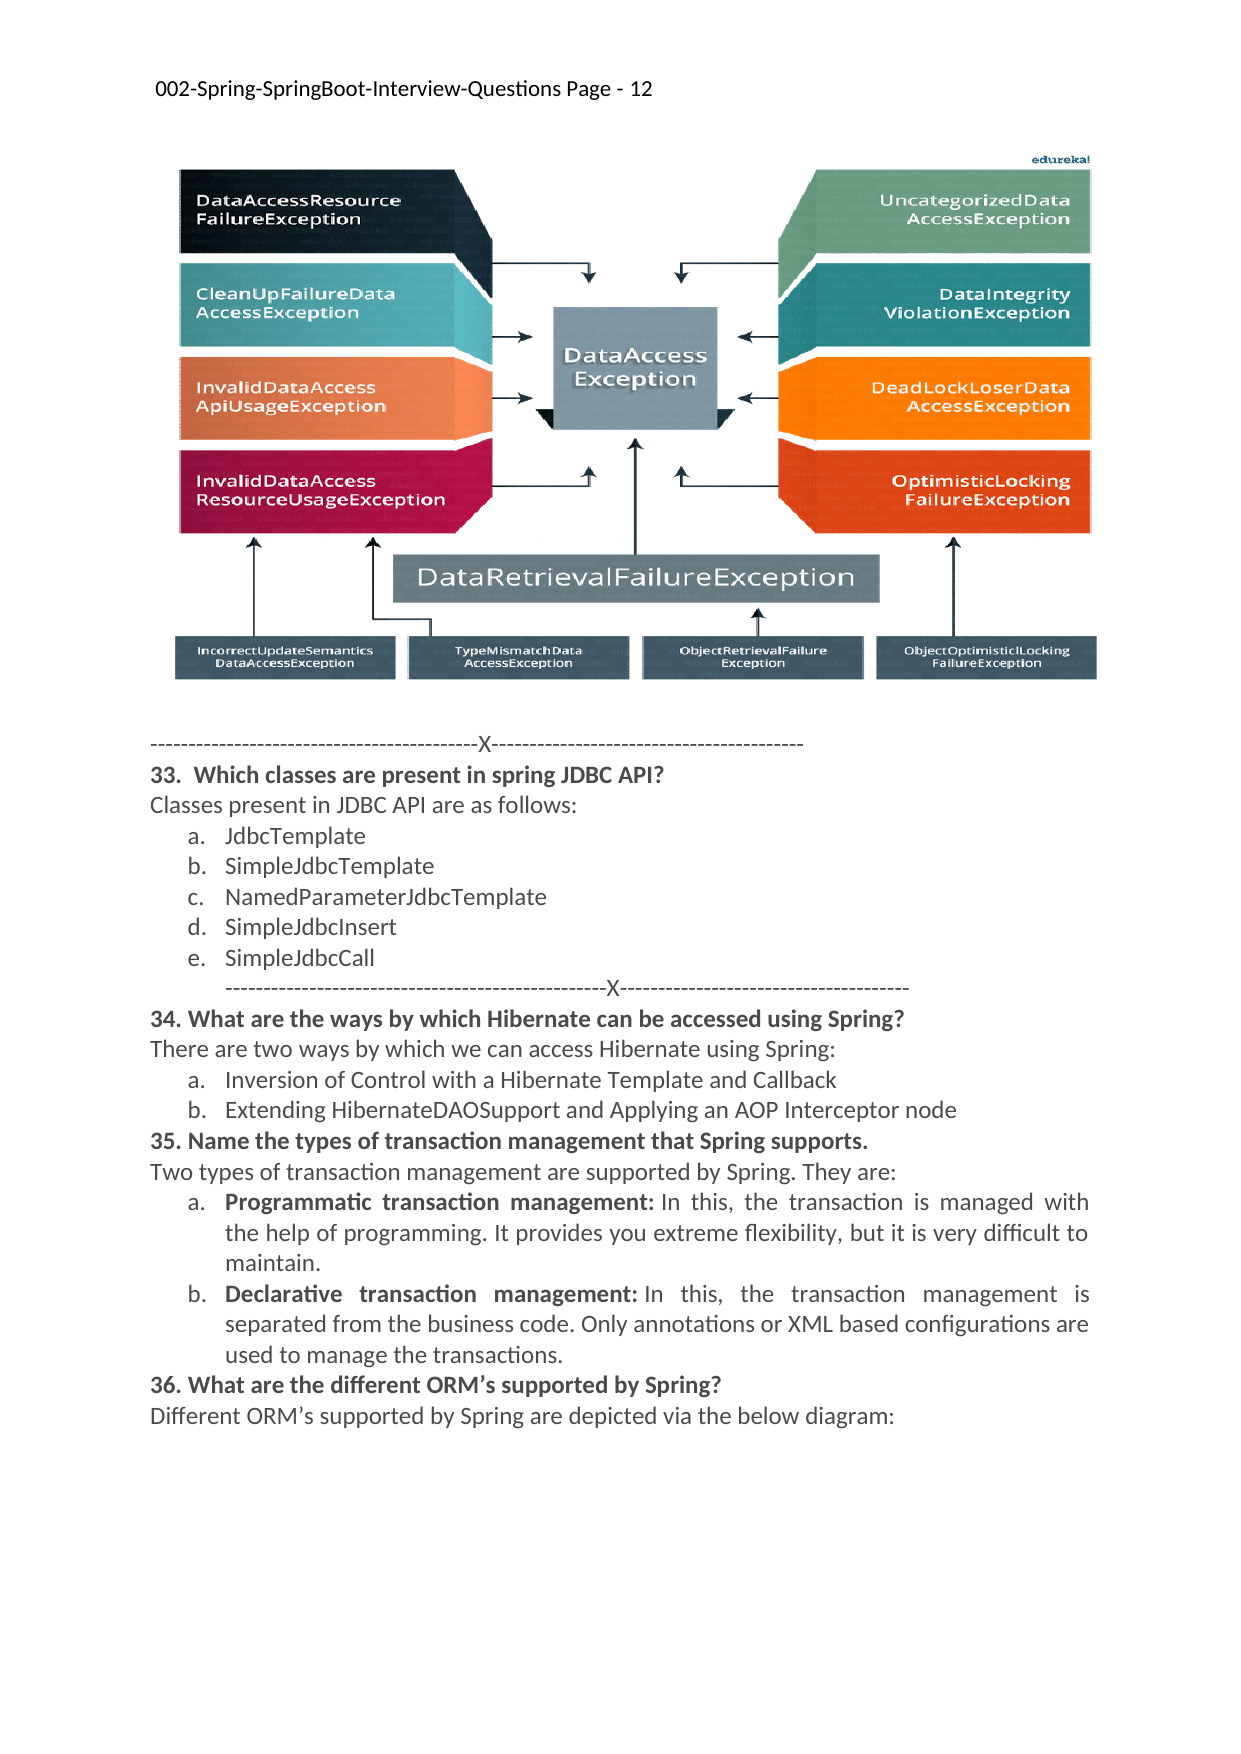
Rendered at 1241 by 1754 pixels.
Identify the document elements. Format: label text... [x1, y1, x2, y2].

list NamedParameterJdbcTemplate [187, 881, 1090, 912]
list SimpleJdbcTemplate [187, 851, 1090, 881]
text Two types of transaction management are supported by Spring. They are: [150, 1156, 1090, 1186]
picture [150, 150, 1122, 698]
list Inversion of Control with a Hibernate Template and Callback [187, 1064, 1090, 1095]
list Programmatic transaction management: In this, the transaction is managed with the help of programming. It provides you extreme flexibility, but it is very difficult to maintain. [187, 1186, 1090, 1278]
list Declarative transaction management: In this, the transaction management is separated from the business code. Only annotations or XML based configurations are used to manage the transactions. [187, 1278, 1090, 1369]
list SimpleJdbcInsert [187, 912, 1090, 942]
text 35. Name the types of transaction management that Spring supports. [150, 1125, 1090, 1156]
list JdbcTemplate [187, 820, 1090, 851]
text -------------------------------------------X----------------------------------------- [150, 728, 1090, 759]
text 34. What are the ways by which Hibernate can be accessed using Spring? [150, 1003, 1090, 1034]
text 33. Which classes are present in spring JDBC API? [150, 759, 1090, 789]
list SimpleJdbcCall [187, 942, 1090, 973]
text 36. What are the different ORM’s supported by Spring? [150, 1369, 1090, 1400]
list Extending HibernateDAOSupport and Applying an AOP Interceptor node [187, 1095, 1090, 1125]
text Different ORM’s supported by Spring are depicted via the below diagram: [150, 1400, 1090, 1430]
text There are two ways by which we can access Hibernate using Spring: [150, 1034, 1090, 1064]
text Classes present in JDBC API are as follows: [150, 789, 1090, 820]
text --------------------------------------------------X-------------------------------------- [225, 973, 1090, 1003]
